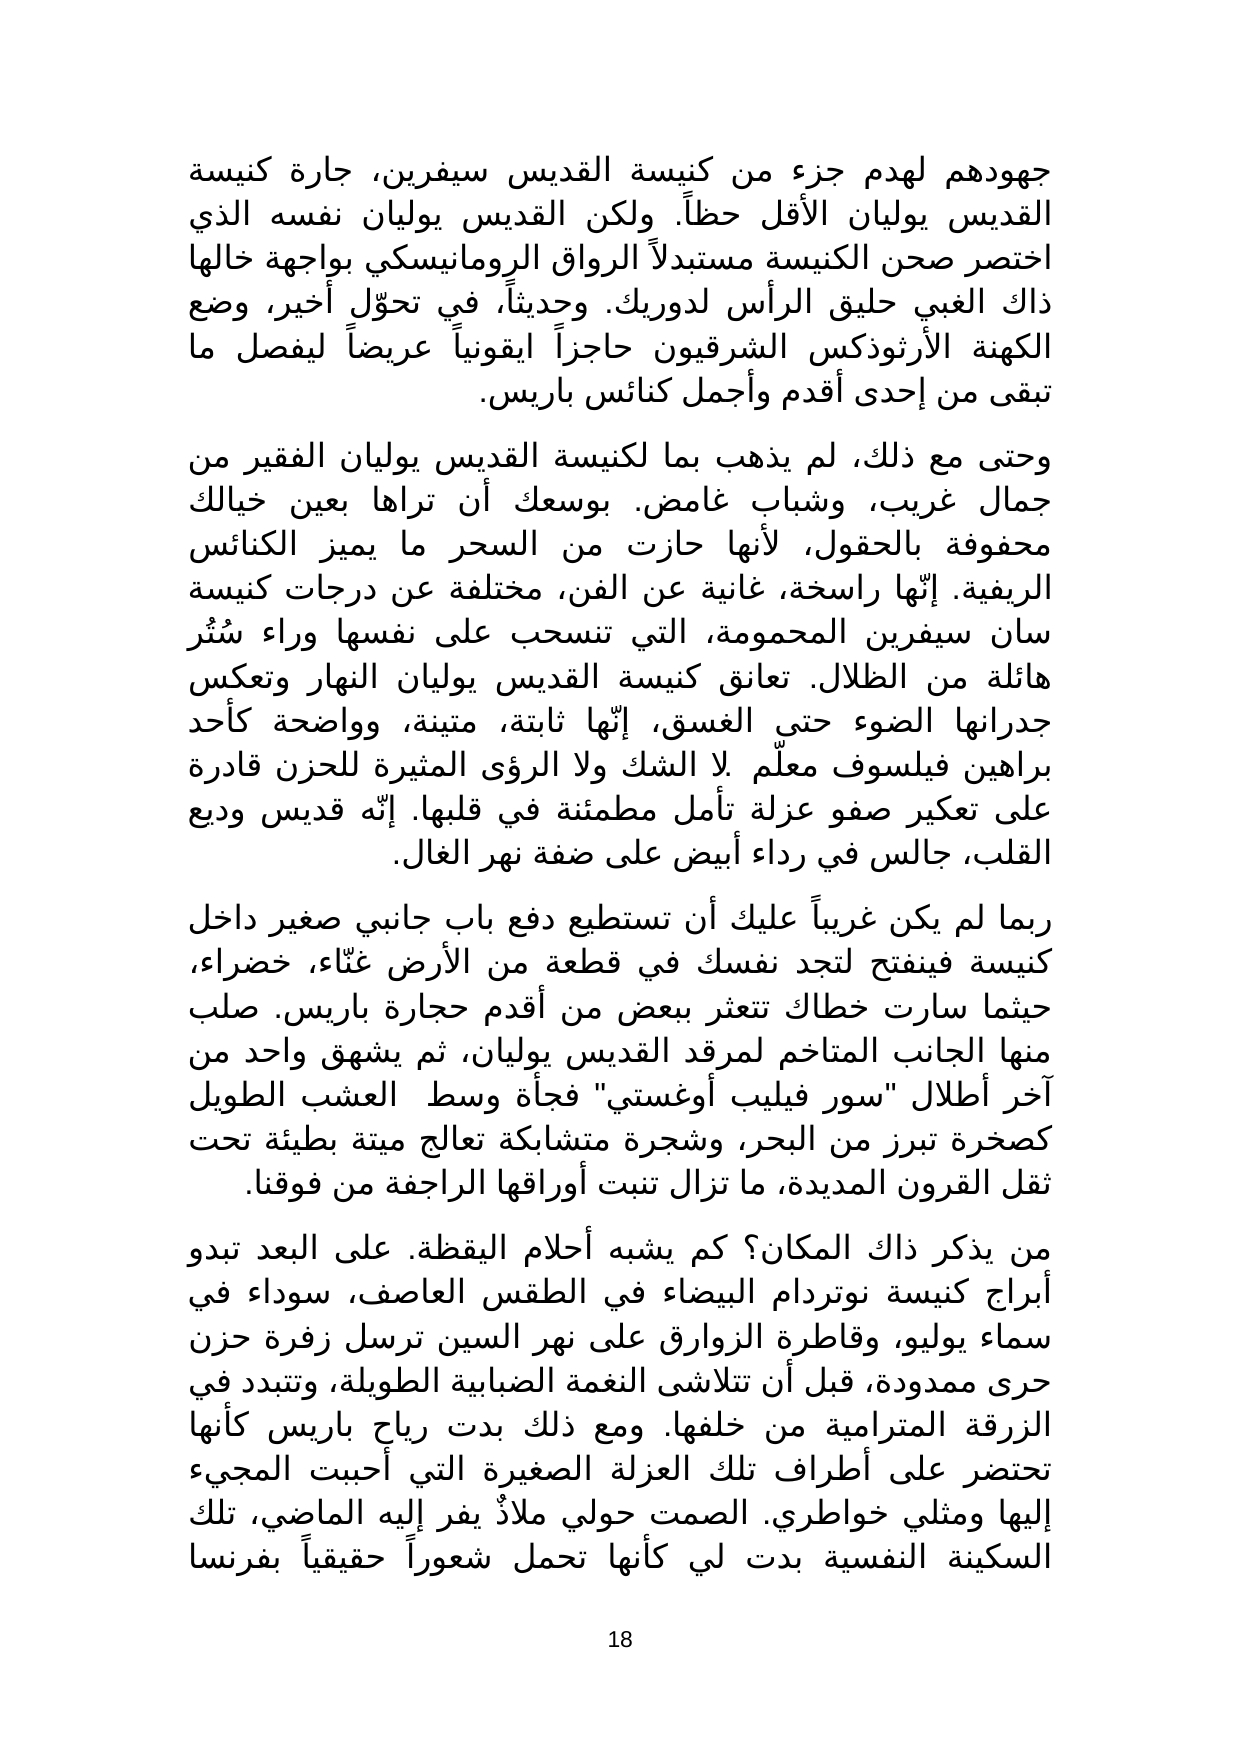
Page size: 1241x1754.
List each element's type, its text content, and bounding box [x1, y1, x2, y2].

text وحتى مع ذلك، لم يذهب بما لكنيسة القديس يوليان الفقير من جمال غريب، وشباب غامض. بوسعك أن تراها بعين خيالك محفوفة بالحقول، لأنها حازت من السحر ما يميز الكنائس الريفية. إنّها راسخة، غانية عن الفن، مختلفة عن درجات كنيسة سان سيفرين المحمومة، التي تنسحب على نفسها وراء سُتُر هائلة من الظلال. تعانق كنيسة القديس يوليان النهار وتعكس جدرانها الضوء حتى الغسق، إنّها ثابتة، متينة، وواضحة كأحد براهين فيلسوف معلّم. لا الشك ولا الرؤى المثيرة للحزن قادرة على تعكير صفو عزلة تأمل مطمئنة في قلبها. إنّه قديس وديع القلب، جالس في رداء أبيض على ضفة نهر الغال. [187, 436, 1053, 872]
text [187, 150, 1053, 409]
text ربما لم يكن غريباً عليك أن تستطيع دفع باب جانبي صغير داخل كنيسة فينفتح لتجد نفسك في قطعة من الأرض غنّاء، خضراء، حيثما سارت خطاك تتعثر ببعض من أقدم حجارة باريس. صلب منها الجانب المتاخم لمرقد القديس يوليان، ثم يشهق واحد من آخر أطلال "سور فيليب أوغستي" فجأة وسط العشب الطويل كصخرة تبرز من البحر، وشجرة متشابكة تعالج ميتة بطيئة تحت ثقل القرون المديدة، ما تزال تنبت أوراقها الراجفة من فوقنا. [187, 898, 1053, 1202]
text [187, 1228, 1053, 1576]
